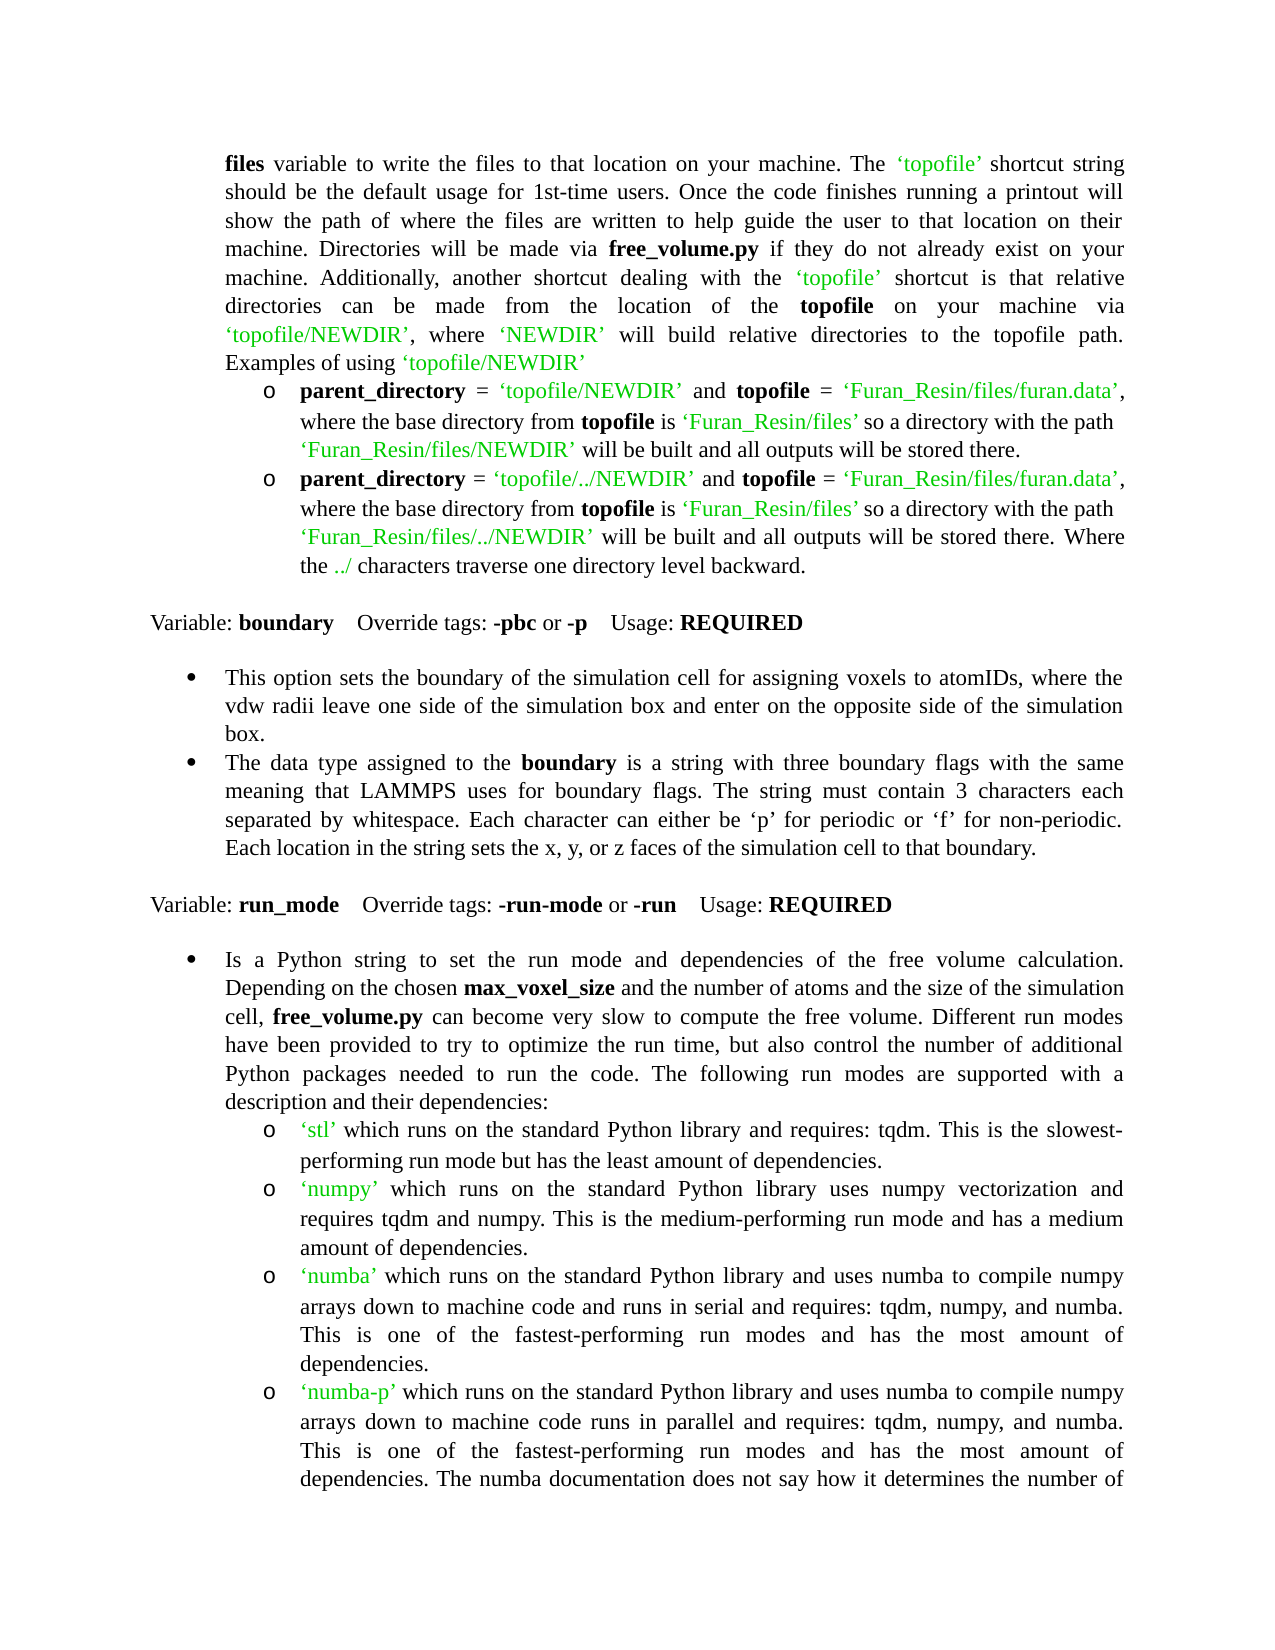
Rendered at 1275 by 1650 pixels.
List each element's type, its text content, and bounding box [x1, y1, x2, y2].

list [187, 150, 1125, 375]
list parent_directory = ‘topofile/../NEWDIR’ and topofile = ‘Furan_Resin/files/furan.data’, where the base directory from topofile is ‘Furan_Resin/files’ so a directory with the path [262, 465, 1125, 521]
list Is a Python string to set the run mode and dependencies of the free volume calculation. Depending on the chosen max_voxel_size and the number of atoms and the size of the simulation cell, free_volume.py can become very slow to compute the free volume. Different run modes have been provided to try to optimize the run time, but also control the number of additional Python packages needed to run the code. The following run modes are supported with a description and their dependencies: [187, 946, 1125, 1114]
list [262, 1378, 1125, 1492]
list parent_directory = ‘topofile/NEWDIR’ and topofile = ‘Furan_Resin/files/furan.data’, where the base directory from topofile is ‘Furan_Resin/files’ so a directory with the path [262, 377, 1125, 434]
list ‘Furan_Resin/files/NEWDIR’ will be built and all outputs will be stored there. [300, 436, 1125, 463]
list ‘stl’ which runs on the standard Python library and requires: tqdm. This is the slowest-performing run mode but has the least amount of dependencies. [262, 1116, 1125, 1173]
list Variable: run_mode Override tags: -run-mode or -run Usage: REQUIRED [150, 891, 1125, 917]
list The data type assigned to the boundary is a string with three boundary flags with the same meaning that LAMMPS uses for boundary flags. The string must contain 3 characters each separated by whitespace. Each character can either be ‘p’ for periodic or ‘f’ for non-periodic. Each location in the string sets the x, y, or z faces of the simulation cell to that boundary. [187, 749, 1125, 861]
list ‘numba’ which runs on the standard Python library and uses numba to compile numpy arrays down to machine code and runs in serial and requires: tqdm, numpy, and numba. This is one of the fastest-performing run modes and has the most amount of dependencies. [262, 1262, 1125, 1376]
list This option sets the boundary of the simulation cell for assigning voxels to atomIDs, where the vdw radii leave one side of the simulation box and enter on the opposite side of the simulation box. [187, 663, 1125, 747]
list ‘numpy’ which runs on the standard Python library uses numpy vectorization and requires tqdm and numpy. This is the medium-performing run mode and has a medium amount of dependencies. [262, 1175, 1125, 1260]
list ‘Furan_Resin/files/../NEWDIR’ will be built and all outputs will be stored there. Where the ../ characters traverse one directory level backward. [300, 523, 1125, 578]
list Variable: boundary Override tags: -pbc or -p Usage: REQUIRED [150, 609, 1125, 635]
